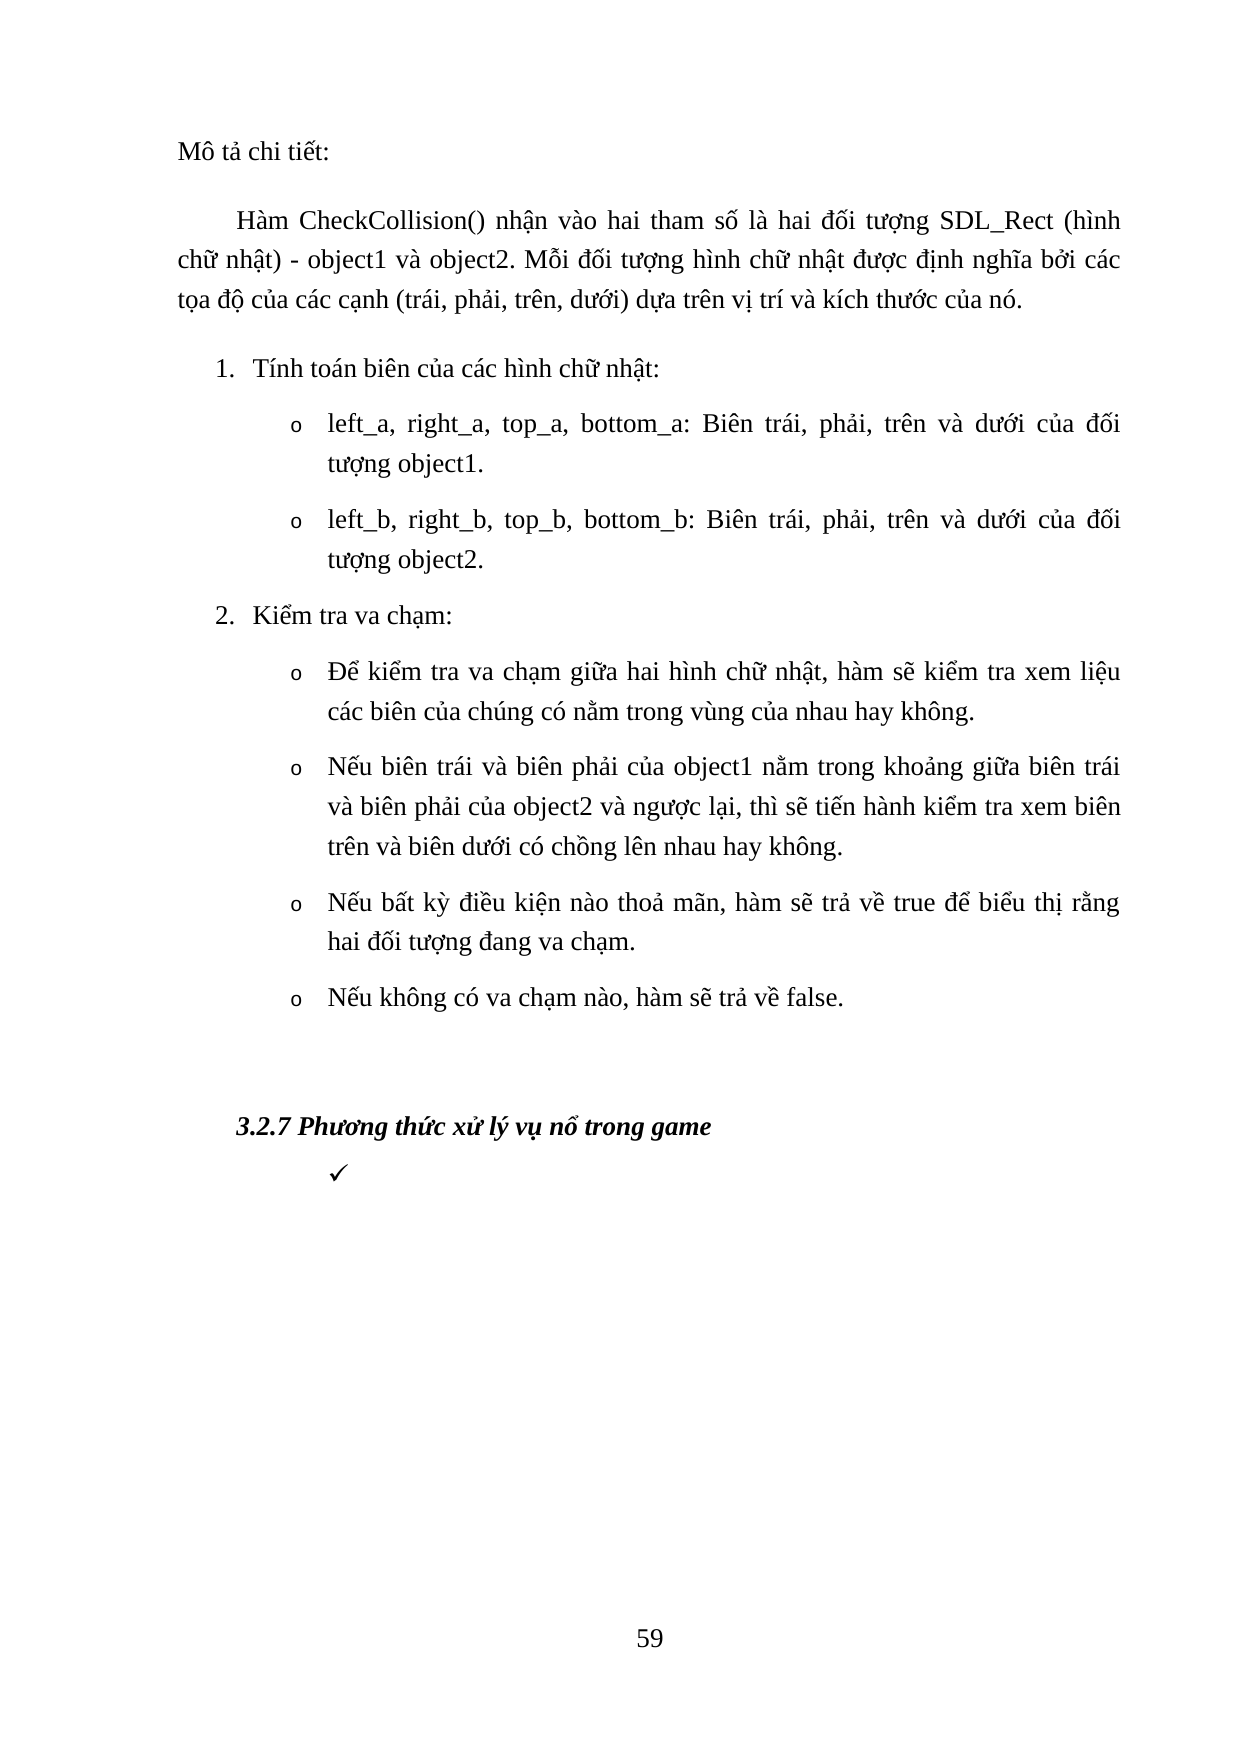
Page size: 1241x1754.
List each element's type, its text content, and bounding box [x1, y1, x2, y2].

text Mô tả chi tiết: [177, 132, 1122, 170]
list Tính toán biên của các hình chữ nhật: [215, 349, 1122, 386]
list left_b, right_b, top_b, bottom_b: Biên trái, phải, trên và dưới của đối tượng object2. [290, 500, 1122, 577]
list Nếu bất kỳ điều kiện nào thoả mãn, hàm sẽ trả về true để biểu thị rằng hai đối tượng đang va chạm. [290, 883, 1122, 960]
list Kiểm tra va chạm: [215, 596, 1122, 633]
list Để kiểm tra va chạm giữa hai hình chữ nhật, hàm sẽ kiểm tra xem liệu các biên của chúng có nằm trong vùng của nhau hay không. [290, 652, 1122, 729]
list left_a, right_a, top_a, bottom_a: Biên trái, phải, trên và dưới của đối tượng object1. [290, 404, 1122, 482]
list Nếu không có va chạm nào, hàm sẽ trả về false. [290, 978, 1122, 1016]
subtitle Phương thức xử lý vụ nổ trong game [177, 1107, 1122, 1144]
text Hàm CheckCollision() nhận vào hai tham số là hai đối tượng SDL_Rect (hình chữ nhật) - object1 và object2. Mỗi đối tượng hình chữ nhật được định nghĩa bởi các tọa độ của các cạnh (trái, phải, trên, dưới) dựa trên vị trí và kích thước của nó. [177, 201, 1122, 318]
list Nếu biên trái và biên phải của object1 nằm trong khoảng giữa biên trái và biên phải của object2 và ngược lại, thì sẽ tiến hành kiểm tra xem biên trên và biên dưới có chồng lên nhau hay không. [290, 747, 1122, 864]
